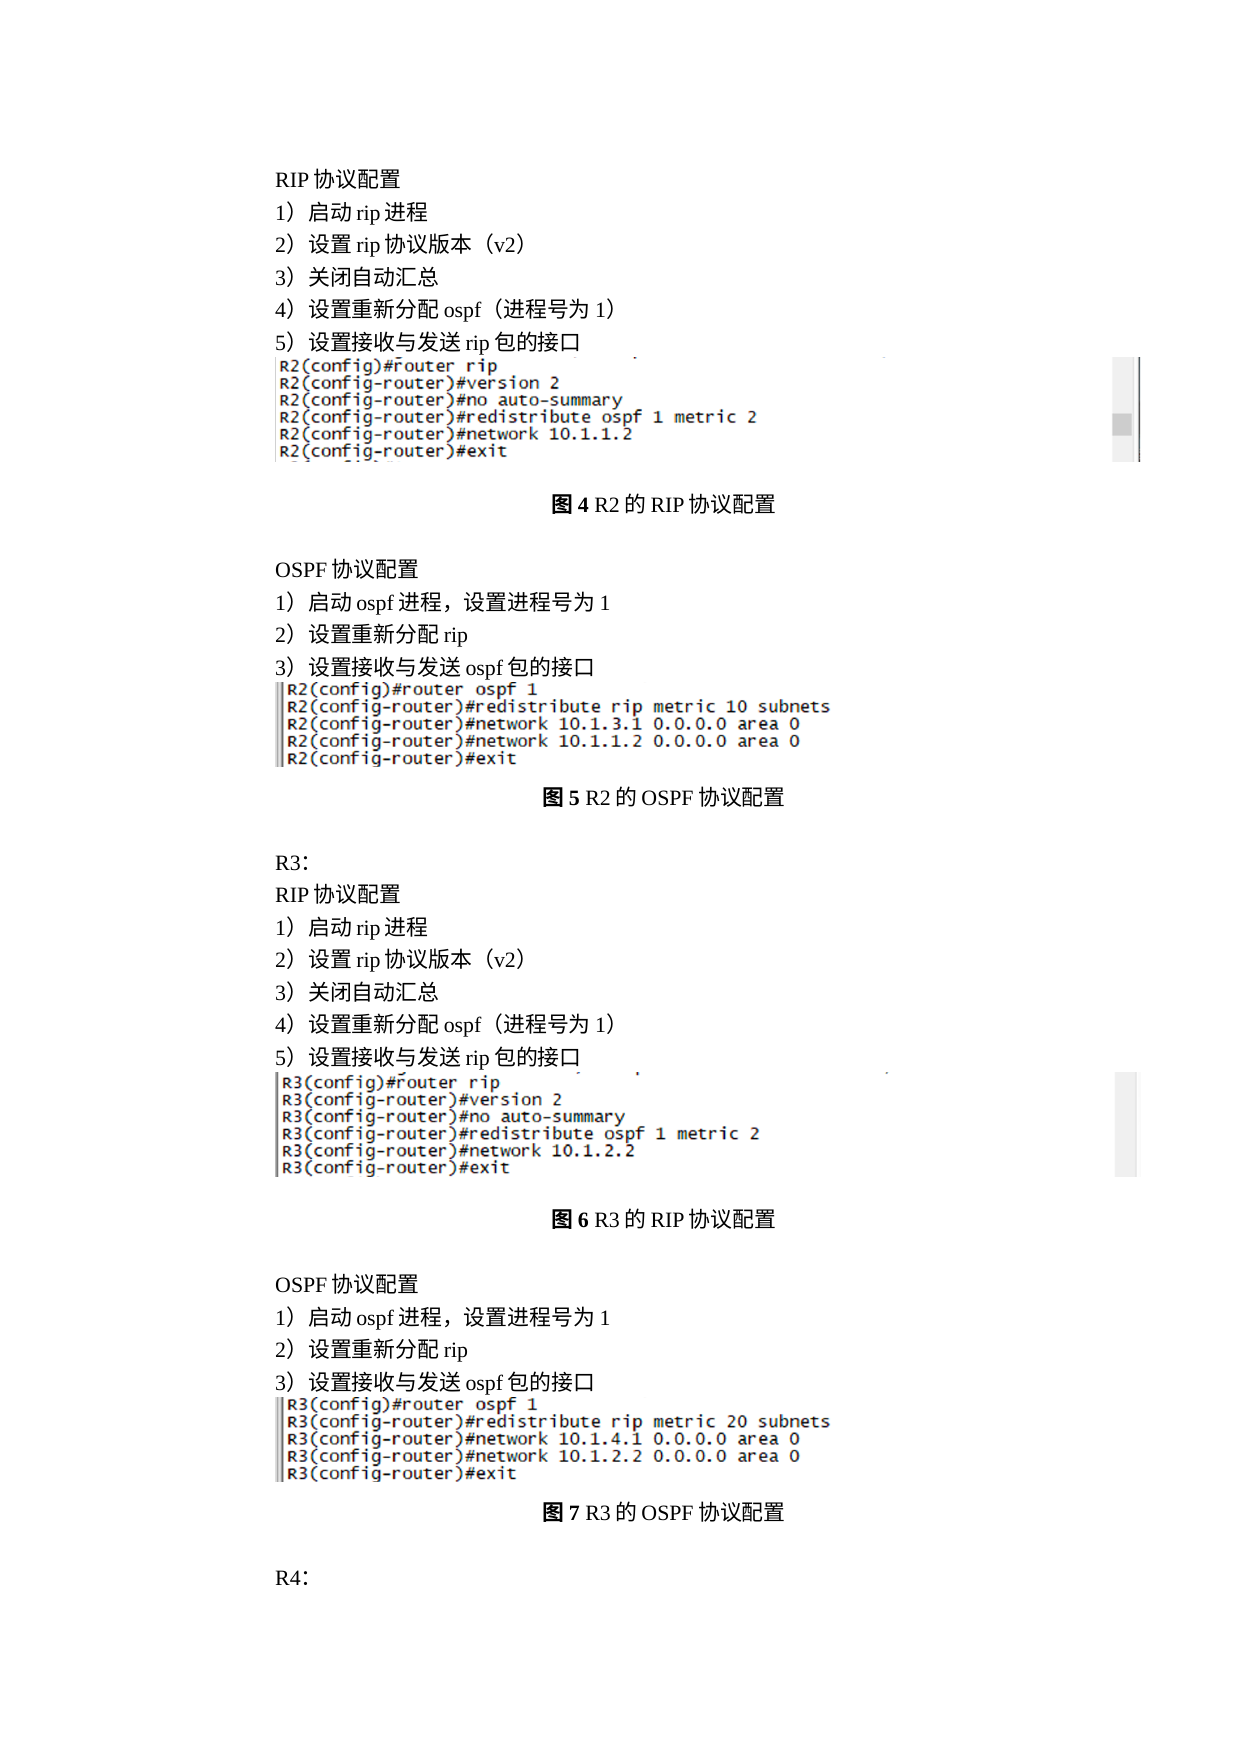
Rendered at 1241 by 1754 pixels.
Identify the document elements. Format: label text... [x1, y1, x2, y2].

text 5）设置接收与发送rip包的接口 [187, 324, 1053, 357]
text 1）启动rip进程 [187, 909, 1053, 942]
picture [275, 1072, 1141, 1177]
text 1）启动ospf进程，设置进程号为1 [187, 1299, 1053, 1332]
text 2）设置rip协议版本（v2） [187, 942, 1053, 974]
picture [275, 357, 1141, 462]
picture [275, 1397, 1141, 1482]
text 5）设置接收与发送rip包的接口 [187, 1039, 1053, 1072]
text 4）设置重新分配ospf（进程号为1） [187, 1007, 1053, 1039]
text 图7 R3的OSPF协议配置 [187, 1494, 1053, 1527]
text 1）启动rip进程 [187, 194, 1053, 227]
text 1）启动ospf进程，设置进程号为1 [187, 584, 1053, 617]
picture [275, 682, 1141, 767]
text 2）设置重新分配rip [187, 1332, 1053, 1364]
text OSPF协议配置 [187, 1267, 1053, 1299]
text 4）设置重新分配ospf（进程号为1） [187, 292, 1053, 324]
text 图4 R2的RIP协议配置 [187, 487, 1053, 519]
text RIP协议配置 [187, 162, 1053, 194]
text 3）设置接收与发送ospf包的接口 [187, 1364, 1053, 1397]
text 2）设置rip协议版本（v2） [187, 227, 1053, 259]
text 3）设置接收与发送ospf包的接口 [187, 649, 1053, 682]
text RIP协议配置 [187, 877, 1053, 909]
text 3）关闭自动汇总 [187, 974, 1053, 1007]
text OSPF协议配置 [187, 552, 1053, 584]
text 图5 R2的OSPF协议配置 [187, 779, 1053, 812]
text 2）设置重新分配rip [187, 617, 1053, 649]
text R4： [187, 1559, 1053, 1592]
text R3： [187, 844, 1053, 877]
text 3）关闭自动汇总 [187, 259, 1053, 292]
text 图6 R3的RIP协议配置 [187, 1202, 1053, 1234]
